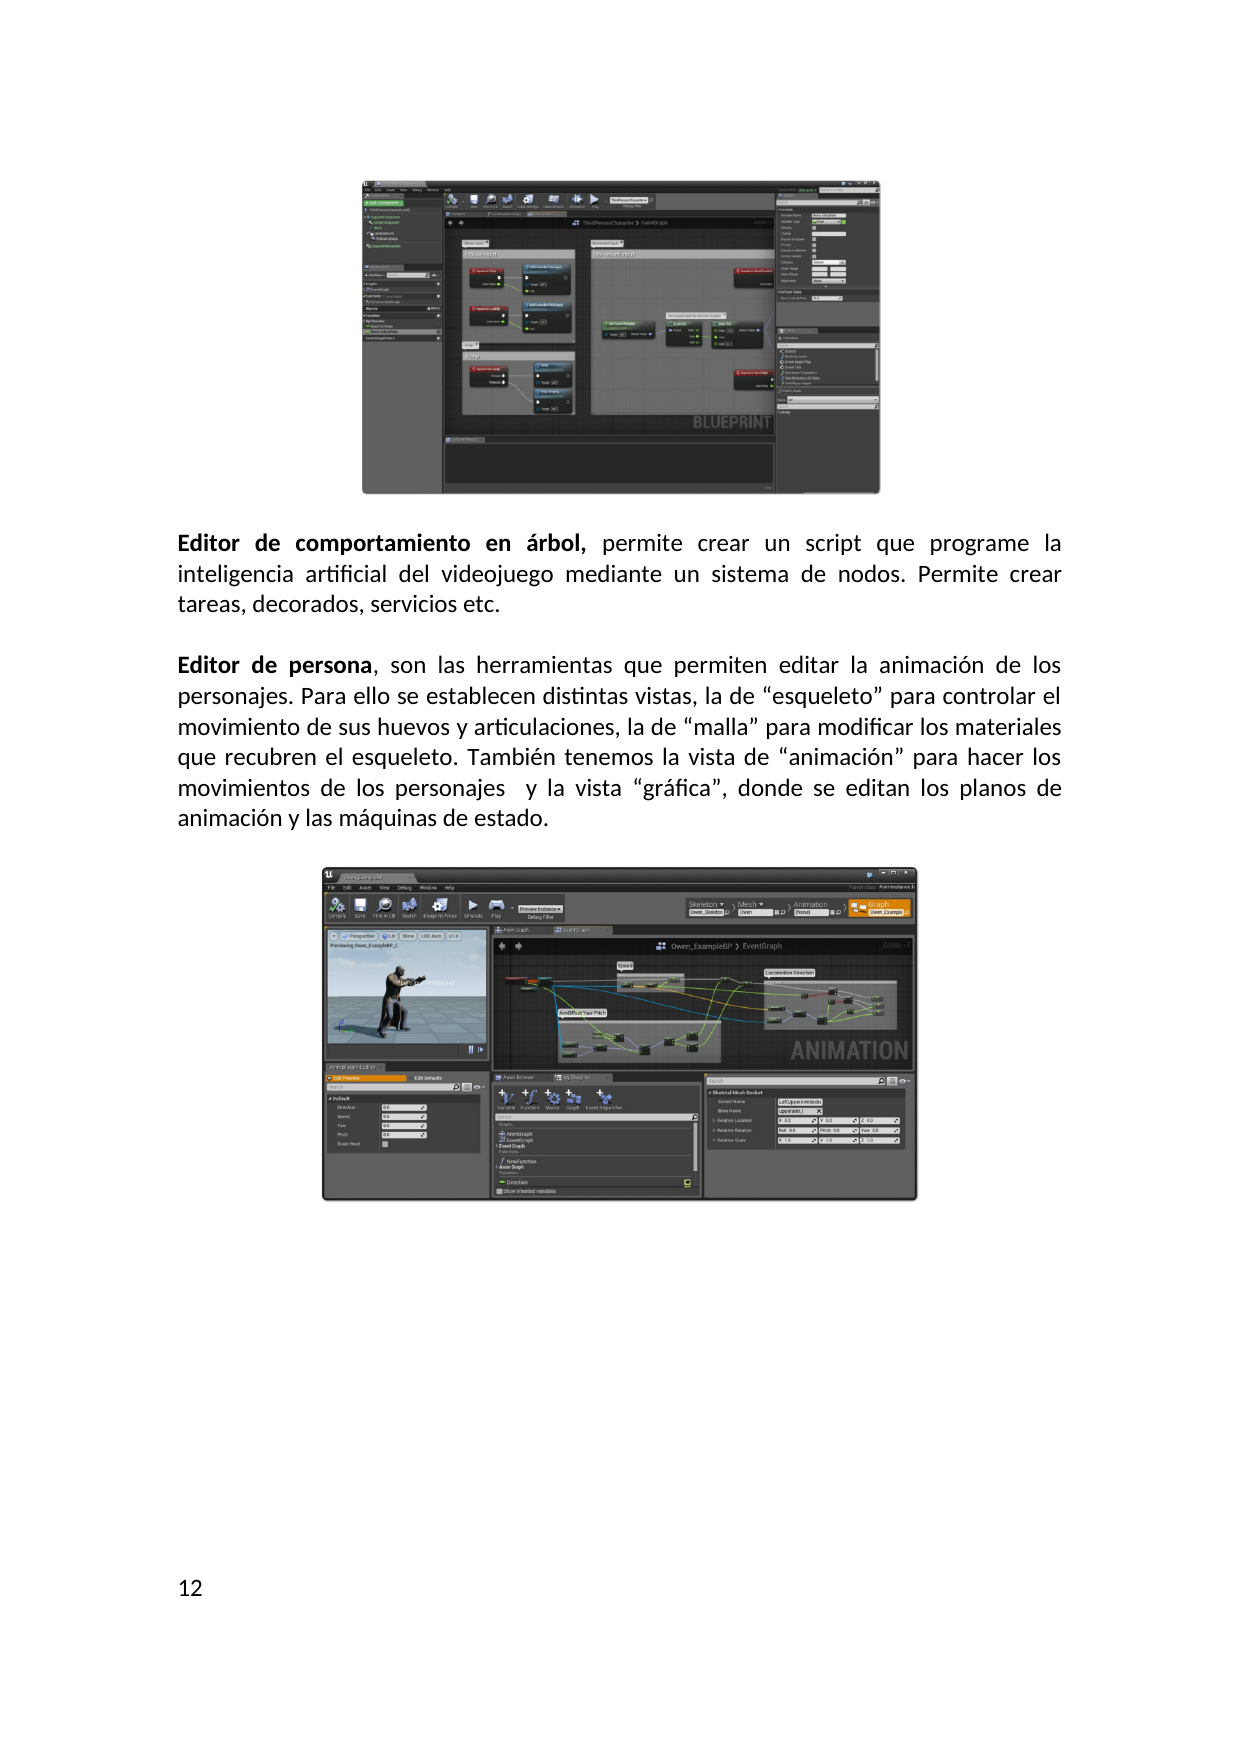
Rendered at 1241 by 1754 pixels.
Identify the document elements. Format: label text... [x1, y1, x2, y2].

picture [317, 863, 923, 1204]
list Editor de comportamiento en árbol, permite crear un script que programe la inteligencia artificial del videojuego mediante un sistema de nodos. Permite crear tareas, decorados, servicios etc. [177, 527, 1063, 619]
picture [359, 178, 882, 497]
list Editor de persona, son las herramientas que permiten editar la animación de los personajes. Para ello se establecen distintas vistas, la de “esqueleto” para controlar el movimiento de sus huevos y articulaciones, la de “malla” para modificar los materiales que recubren el esqueleto. También tenemos la vista de “animación” para hacer los movimientos de los personajes y la vista “gráfica”, donde se editan los planos de animación y las máquinas de estado. [177, 649, 1063, 833]
